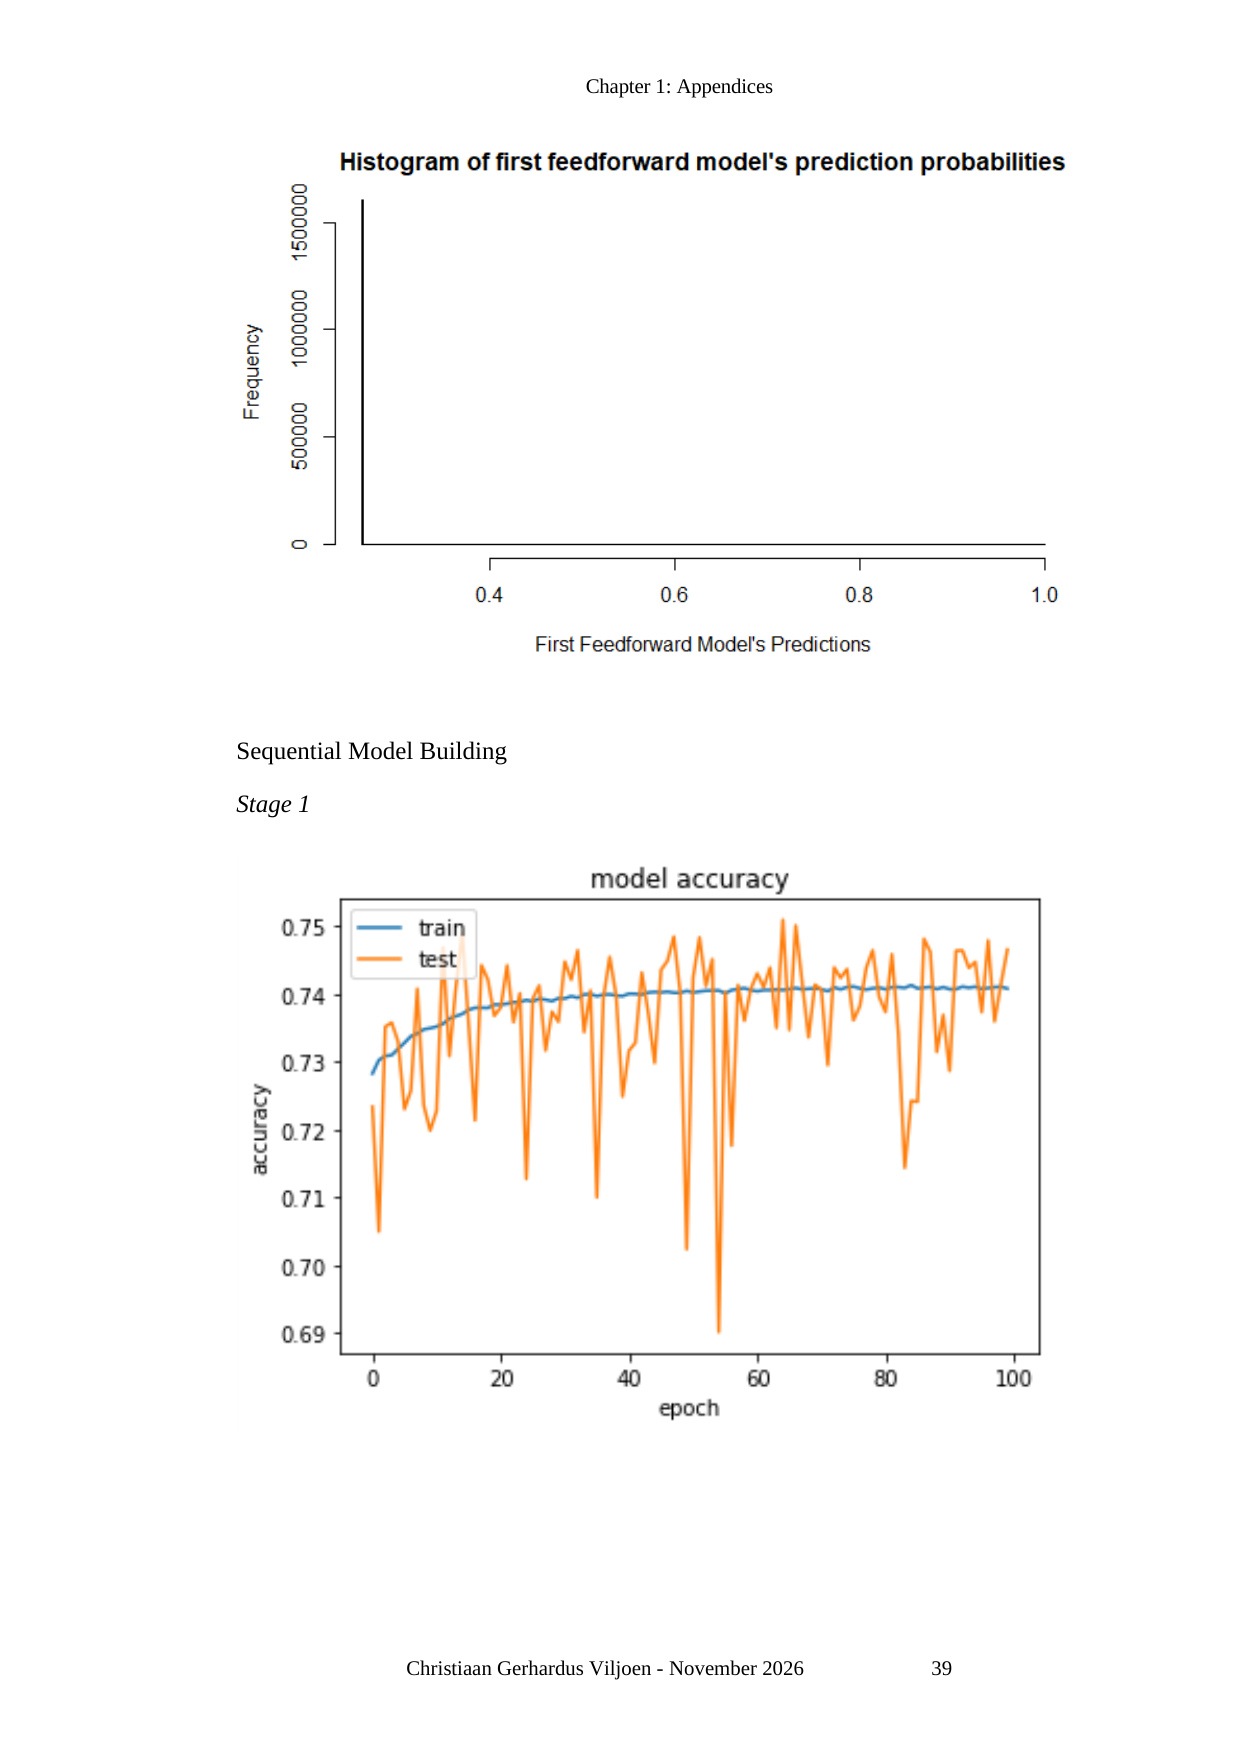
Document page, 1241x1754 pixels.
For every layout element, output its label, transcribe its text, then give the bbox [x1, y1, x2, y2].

subtitle Sequential Model Building [236, 736, 1122, 764]
picture [236, 853, 1060, 1433]
picture [236, 135, 1123, 682]
subtitle Stage 1 [236, 789, 1122, 818]
